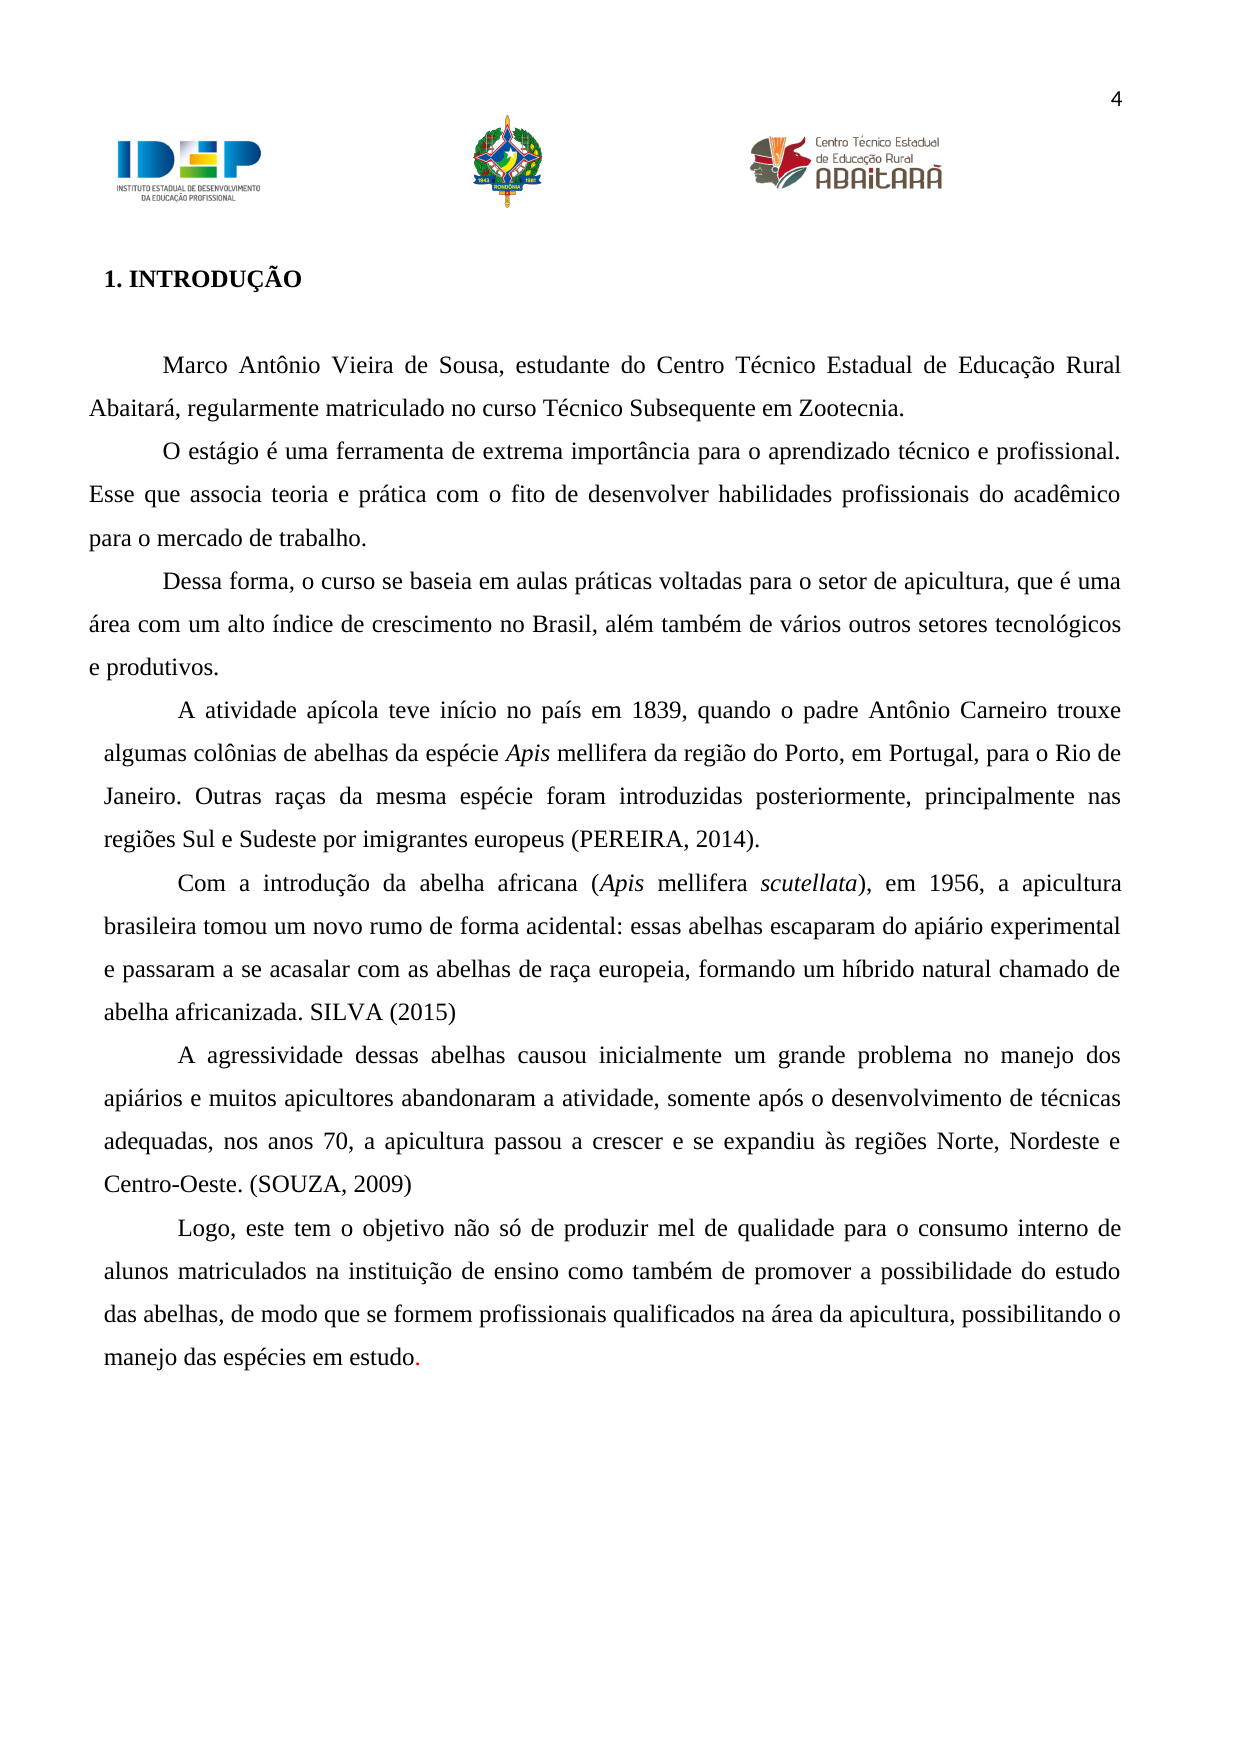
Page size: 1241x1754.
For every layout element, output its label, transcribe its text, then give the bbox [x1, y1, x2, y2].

text Marco Antônio Vieira de Sousa, estudante do Centro Técnico Estadual de Educação Rural Abaitará, regularmente matriculado no curso Técnico Subsequente em Zootecnia. [89, 350, 1122, 422]
text Dessa forma, o curso se baseia em aulas práticas voltadas para o setor de apicultura, que é uma área com um alto índice de crescimento no Brasil, além também de vários outros setores tecnológicos e produtivos. [89, 566, 1122, 681]
text Com a introdução da abelha africana (Apis mellifera scutellata), em 1956, a apicultura brasileira tomou um novo rumo de forma acidental: essas abelhas escaparam do apiário experimental e passaram a se acasalar com as abelhas de raça europeia, formando um híbrido natural chamado de abelha africanizada. SILVA (2015) [103, 868, 1122, 1026]
text A atividade apícola teve início no país em 1839, quando o padre Antônio Carneiro trouxe algumas colônias de abelhas da espécie Apis mellifera da região do Porto, em Portugal, para o Rio de Janeiro. Outras raças da mesma espécie foram introduzidas posteriormente, principalmente nas regiões Sul e Sudeste por imigrantes europeus (PEREIRA, 2014). [103, 695, 1122, 853]
picture [472, 112, 543, 211]
picture [723, 115, 969, 211]
text Logo, este tem o objetivo não só de produzir mel de qualidade para o consumo interno de alunos matriculados na instituição de ensino como também de promover a possibilidade do estudo das abelhas, de modo que se formem profissionais qualificados na área da apicultura, possibilitando o manejo das espécies em estudo. [103, 1213, 1122, 1371]
text O estágio é uma ferramenta de extrema importância para o aprendizado técnico e profissional. Esse que associa teoria e prática com o fito de desenvolver habilidades profissionais do acadêmico para o mercado de trabalho. [89, 436, 1122, 551]
subtitle 1. INTRODUÇÃO [103, 264, 1122, 293]
picture [103, 124, 277, 211]
text A agressividade dessas abelhas causou inicialmente um grande problema no manejo dos apiários e muitos apicultores abandonaram a atividade, somente após o desenvolvimento de técnicas adequadas, nos anos 70, a apicultura passou a crescer e se expandiu às regiões Norte, Nordeste e Centro-Oeste. (SOUZA, 2009) [103, 1040, 1122, 1198]
